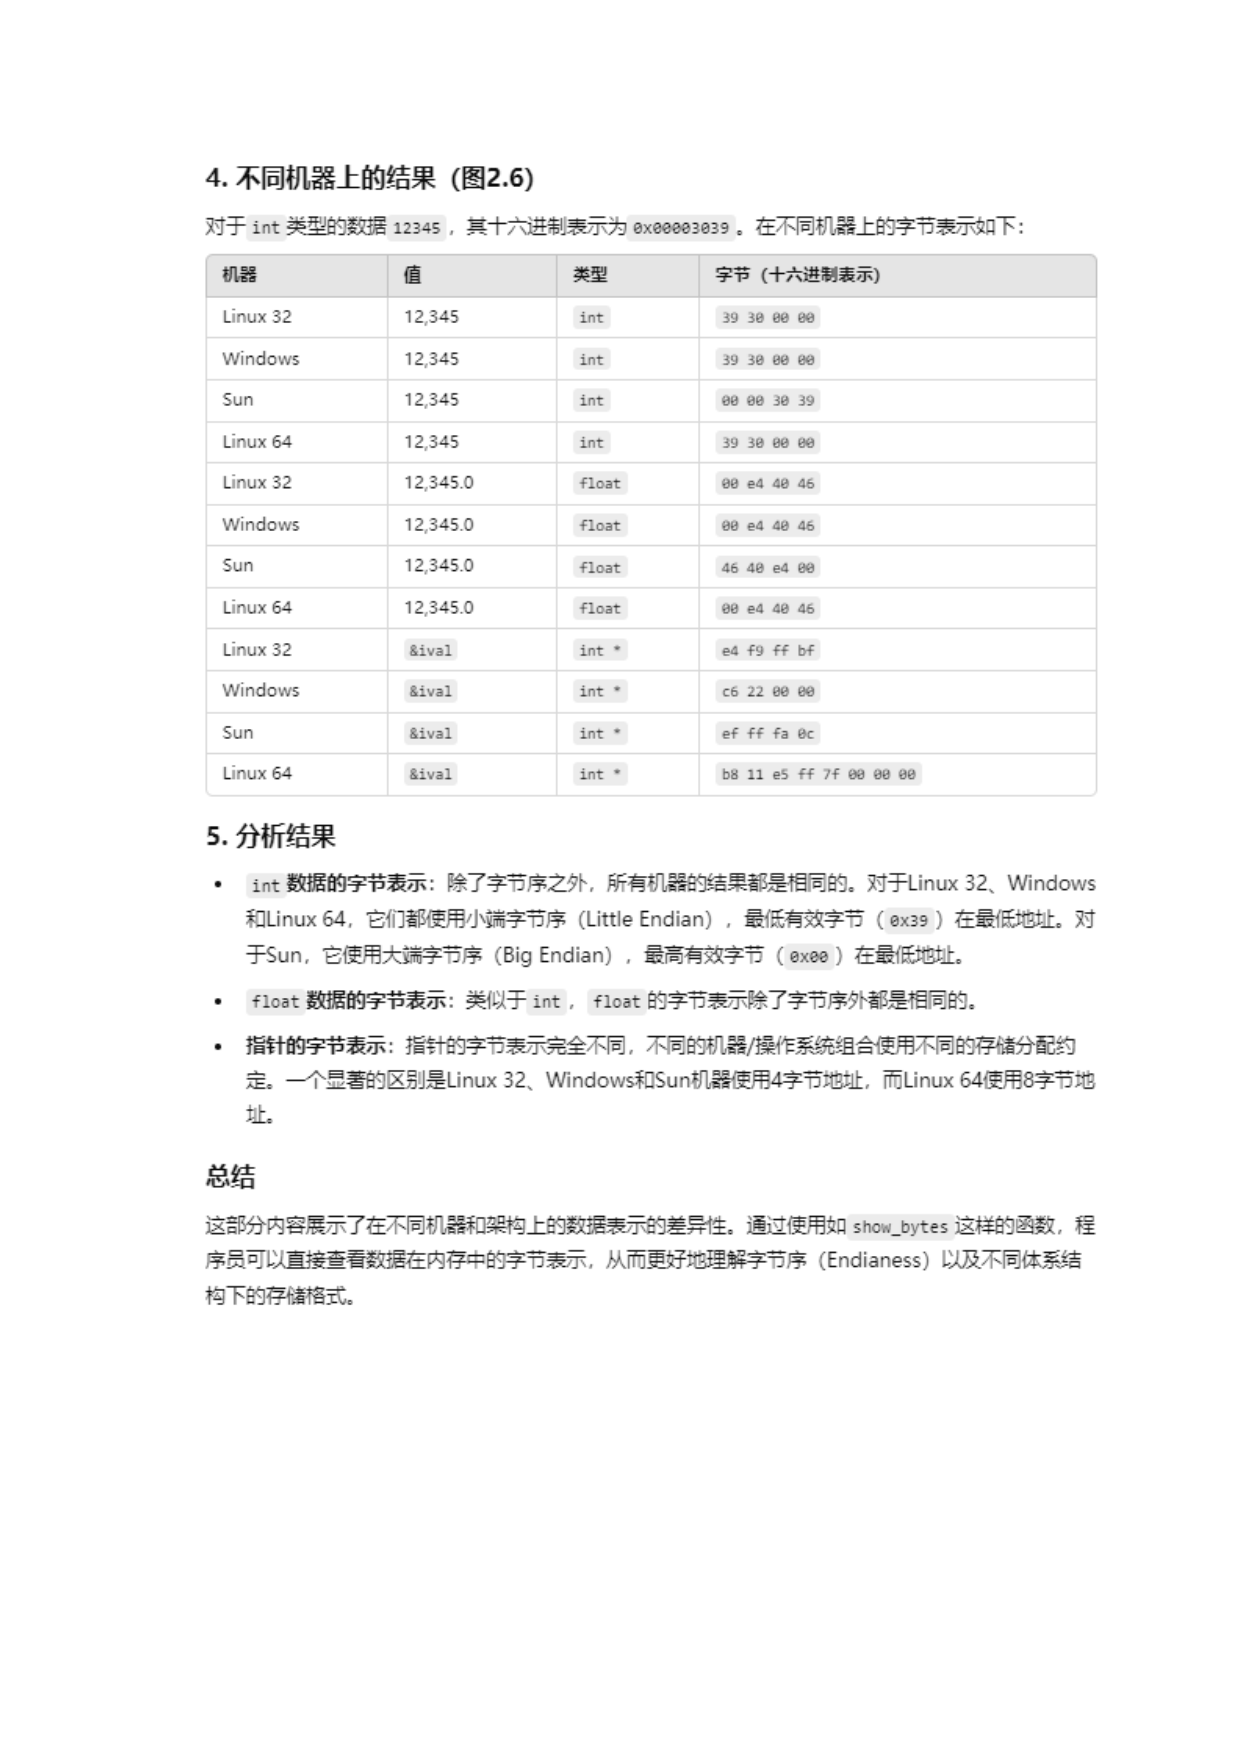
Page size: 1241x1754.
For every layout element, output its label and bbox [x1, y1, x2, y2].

picture [187, 151, 1143, 1316]
